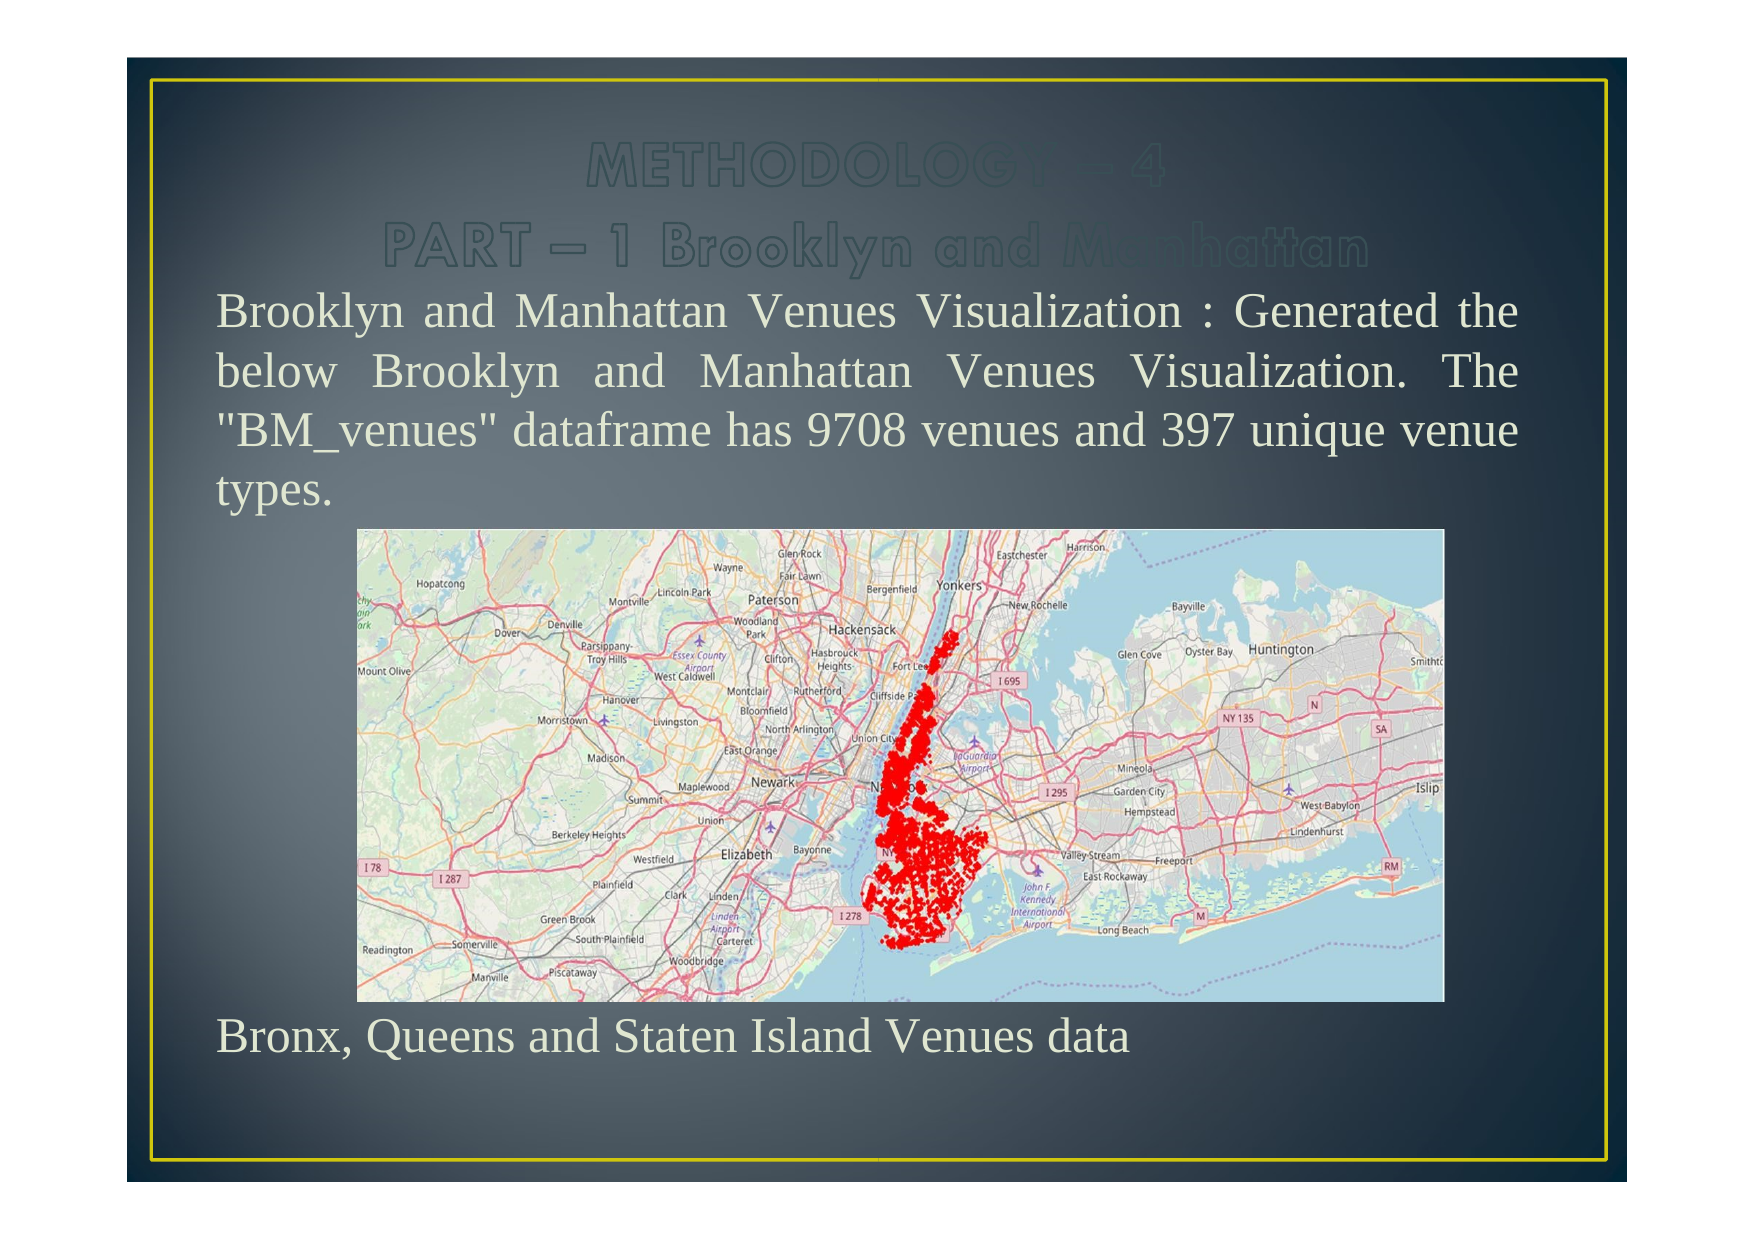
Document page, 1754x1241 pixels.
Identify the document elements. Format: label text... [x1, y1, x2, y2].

text Bronx, Queens and Staten Island Venues data [216, 1006, 1520, 1063]
picture [126, 57, 1627, 1182]
text Brooklyn and Manhattan Venues Visualization : Generated the below Brooklyn and Manhattan Venues Visualization. The "BM_venues" dataframe has 9708 venues and 397 unique venue types. [216, 140, 1520, 516]
